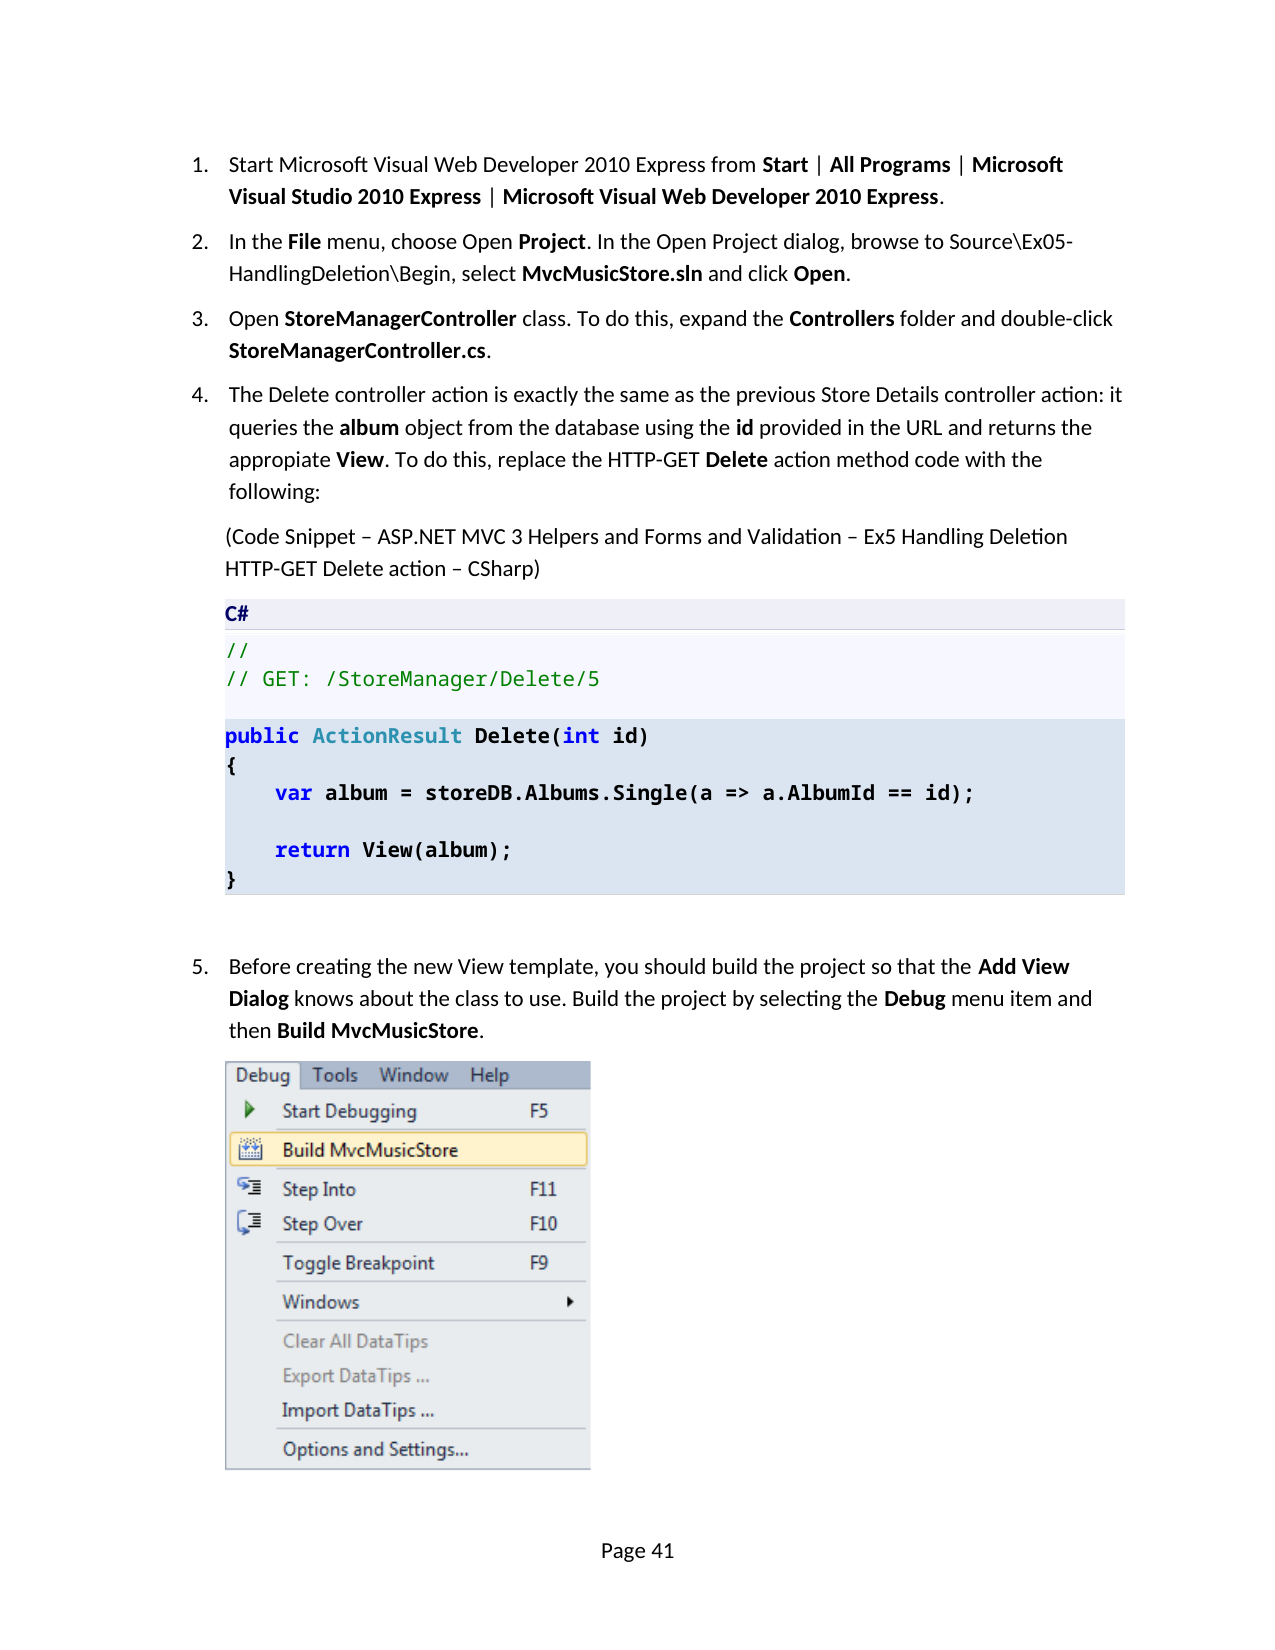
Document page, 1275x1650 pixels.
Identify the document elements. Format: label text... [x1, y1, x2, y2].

list The Delete controller action is exactly the same as the previous Store Details controller action: it queries the album object from the database using the id provided in the URL and returns the appropiate View. To do this, replace the HTTP-GET Delete action method code with the following: [191, 381, 1125, 505]
text // GET: /StoreManager/Delete/5 [225, 662, 1125, 690]
text } [225, 861, 1125, 894]
text return View(album); [225, 833, 1125, 861]
text C# [225, 599, 1125, 629]
text var album = storeDB.Albums.Single(a => a.AlbumId == id); [225, 776, 1125, 804]
list Before creating the new View template, you should build the project so that the Add View Dialog knows about the class to use. Build the project by selecting the Debug menu item and then Build MvcMusicStore. [191, 952, 1125, 1044]
list Open StoreManagerController class. To do this, expand the Controllers folder and double-click StoreManagerController.cs. [191, 304, 1125, 364]
text { [225, 747, 1125, 776]
text // [225, 635, 1125, 662]
list Start Microsoft Visual Web Developer 2010 Express from Start | All Programs | Microsoft Visual Studio 2010 Express | Microsoft Visual Web Developer 2010 Express. [191, 150, 1125, 210]
text public ActionResult Delete(int id) [225, 719, 1125, 747]
list In the File menu, choose Open Project. In the Open Project dialog, browse to Source\Ex05-HandlingDeletion\Begin, select MvcMusicStore.sln and click Open. [191, 227, 1125, 287]
text (Code Snippet – ASP.NET MVC 3 Helpers and Forms and Validation – Ex5 Handling Deletion HTTP-GET Delete action – CSharp) [225, 522, 1125, 582]
picture [225, 1061, 591, 1478]
